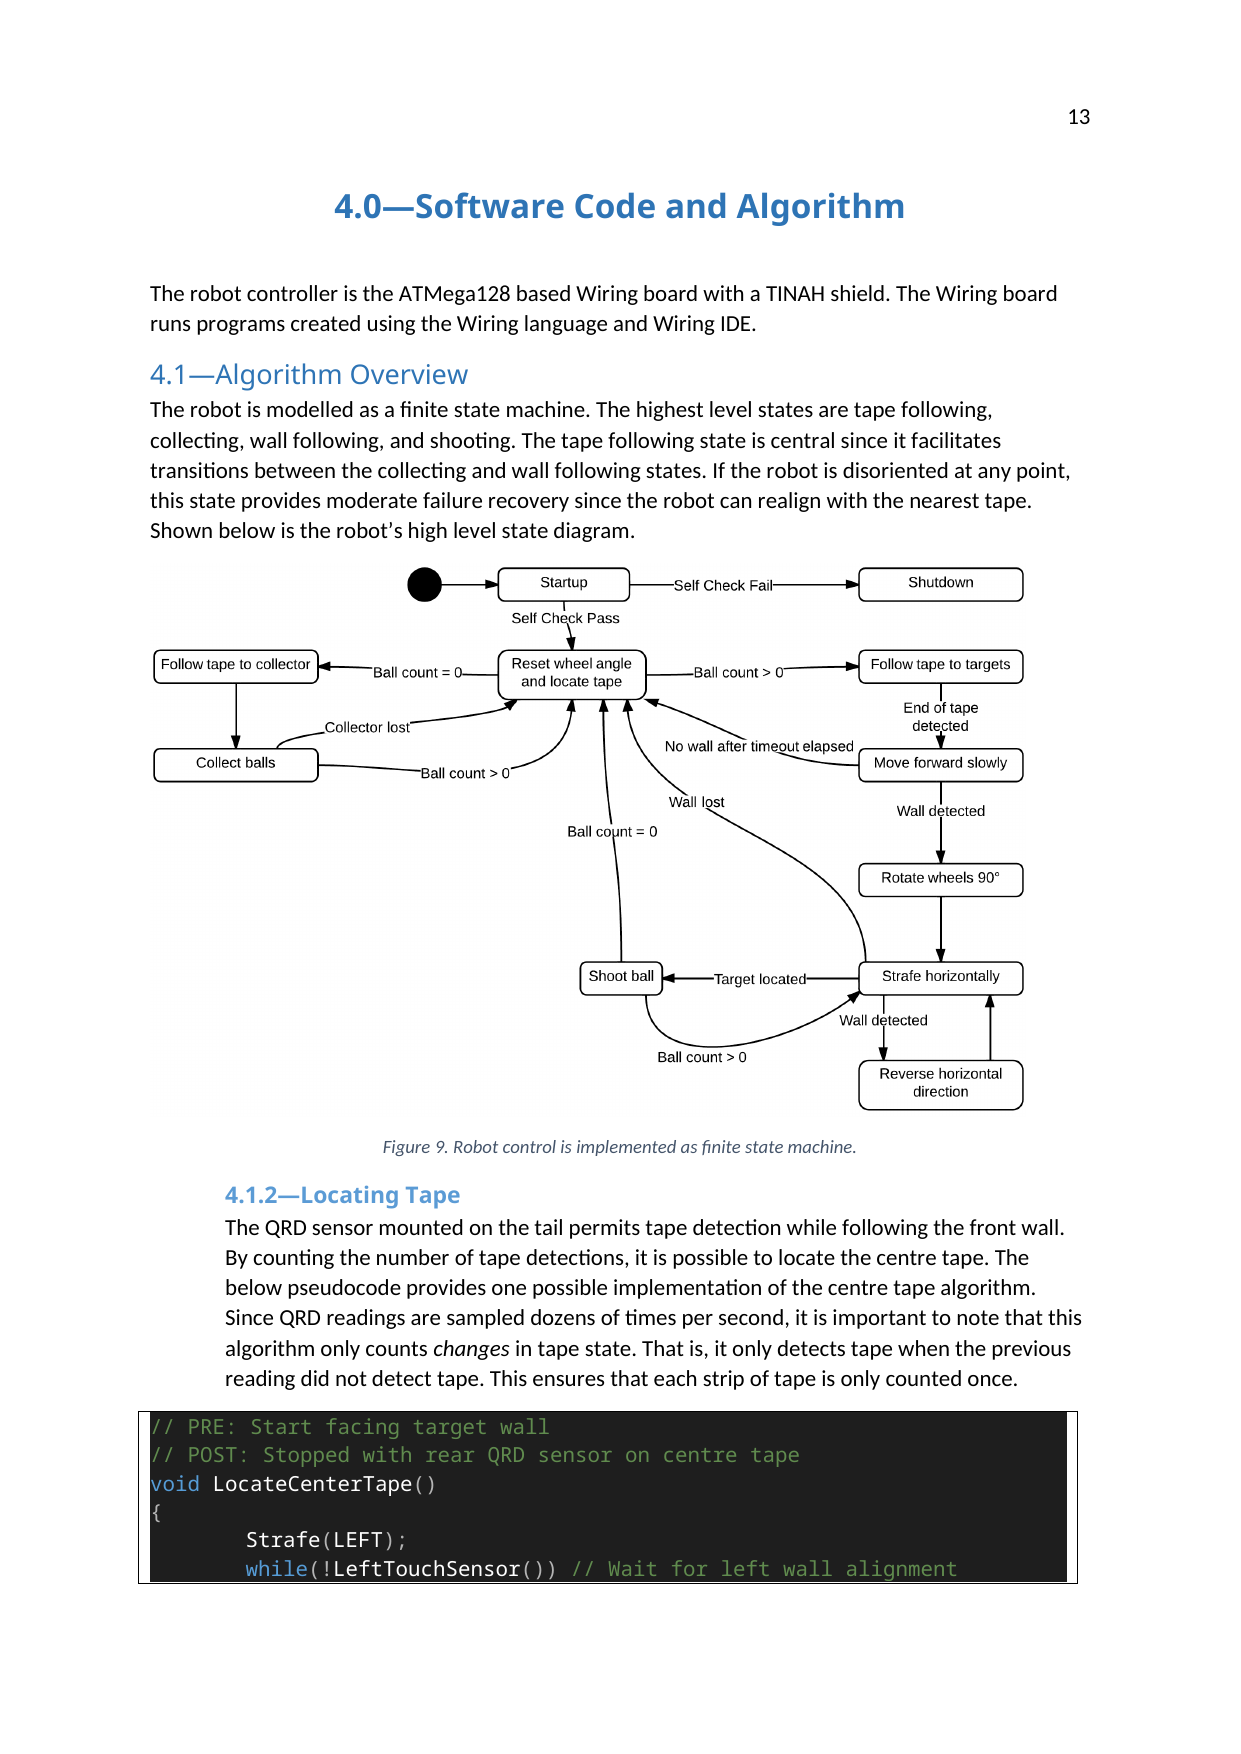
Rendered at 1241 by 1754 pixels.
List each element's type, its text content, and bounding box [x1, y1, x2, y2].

subtitle 4.1.2—Locating Tape [225, 1179, 1090, 1210]
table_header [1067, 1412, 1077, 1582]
picture [150, 563, 1026, 1117]
text The robot is modelled as a finite state machine. The highest level states are tape following, collecting, wall following, and shooting. The tape following state is central since it facilitates transitions between the collecting and wall following states. If the robot is disoriented at any point, this state provides moderate failure recovery since the robot can realign with the nearest tape. Shown below is the robot’s high level state diagram. [150, 396, 1090, 544]
text Figure . Robot control is implemented as finite state machine. [150, 1135, 1090, 1158]
text The QRD sensor mounted on the tail permits tape detection while following the front wall. By counting the number of tape detections, it is possible to locate the centre tape. The below pseudocode provides one possible implementation of the centre tape algorithm. Since QRD readings are sampled dozens of times per second, it is important to note that this algorithm only counts changes in tape state. That is, it only detects tape when the previous reading did not detect tape. This ensures that each strip of tape is only counted once. [225, 1213, 1090, 1392]
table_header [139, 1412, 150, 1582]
subtitle 4.1—Algorithm Overview [150, 356, 1090, 393]
text The robot controller is the ATMega128 based Wiring board with a TINAH shield. The Wiring board runs programs created using the Wiring language and Wiring IDE. [150, 279, 1090, 337]
subtitle 4.0—Software Code and Algorithm [150, 183, 1090, 228]
